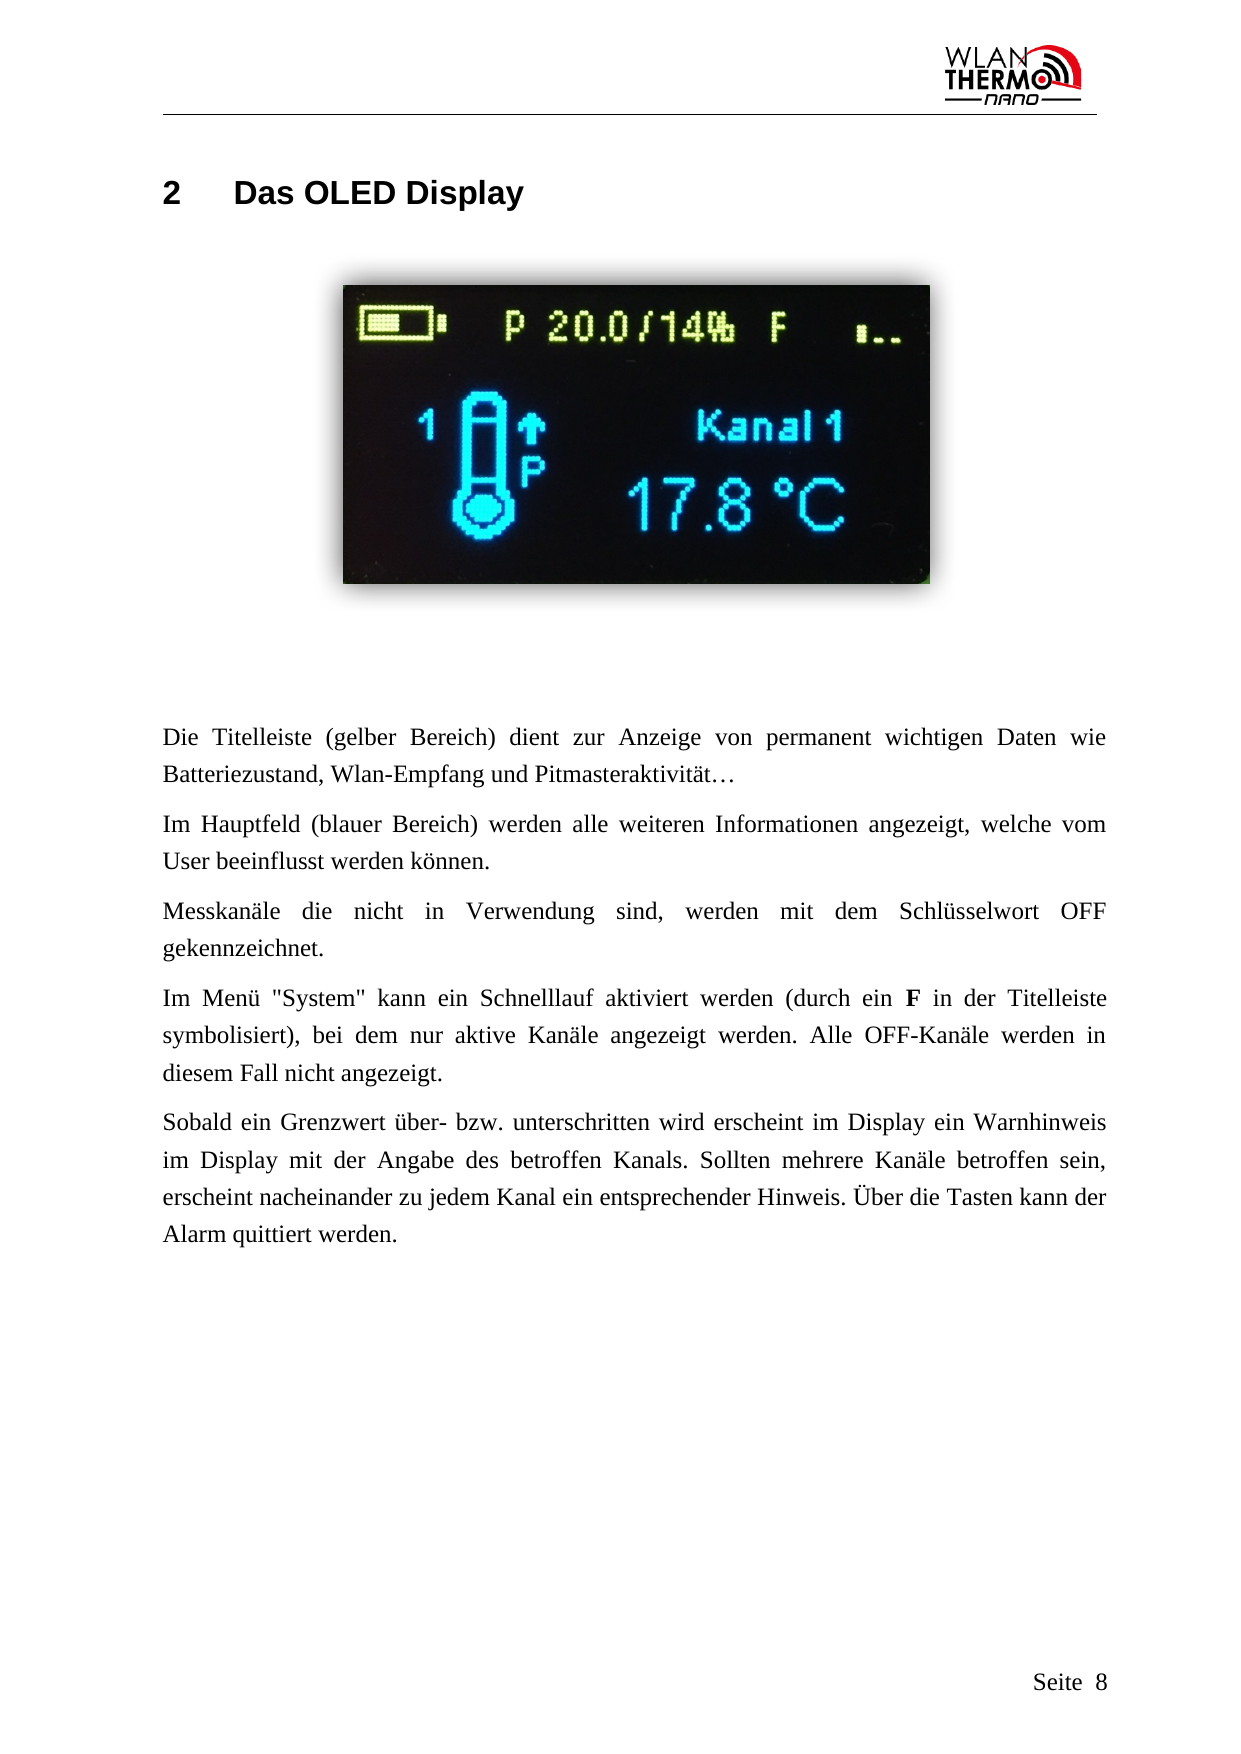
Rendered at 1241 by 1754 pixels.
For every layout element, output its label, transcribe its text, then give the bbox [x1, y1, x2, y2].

text Die Titelleiste (gelber Bereich) dient zur Anzeige von permanent wichtigen Daten wie Batteriezustand, Wlan-Empfang und Pitmasteraktivität… [162, 722, 1107, 788]
picture [343, 285, 930, 584]
subtitle Das OLED Display [162, 173, 1107, 211]
text Messkanäle die nicht in Verwendung sind, werden mit dem Schlüsselwort OFF gekennzeichnet. [162, 896, 1107, 962]
text Im Menü "System" kann ein Schnelllauf aktiviert werden (durch ein F in der Titelleiste symbolisiert), bei dem nur aktive Kanäle angezeigt werden. Alle OFF-Kanäle werden in diesem Fall nicht angezeigt. [162, 983, 1107, 1086]
picture [945, 45, 1082, 105]
text Im Hauptfeld (blauer Bereich) werden alle weiteren Informationen angezeigt, welche vom User beeinflusst werden können. [162, 809, 1107, 875]
text Sobald ein Grenzwert über- bzw. unterschritten wird erscheint im Display ein Warnhinweis im Display mit der Angabe des betroffen Kanals. Sollten mehrere Kanäle betroffen sein, erscheint nacheinander zu jedem Kanal ein entsprechender Hinweis. Über die Tasten kann der Alarm quittiert werden. [162, 1107, 1107, 1248]
